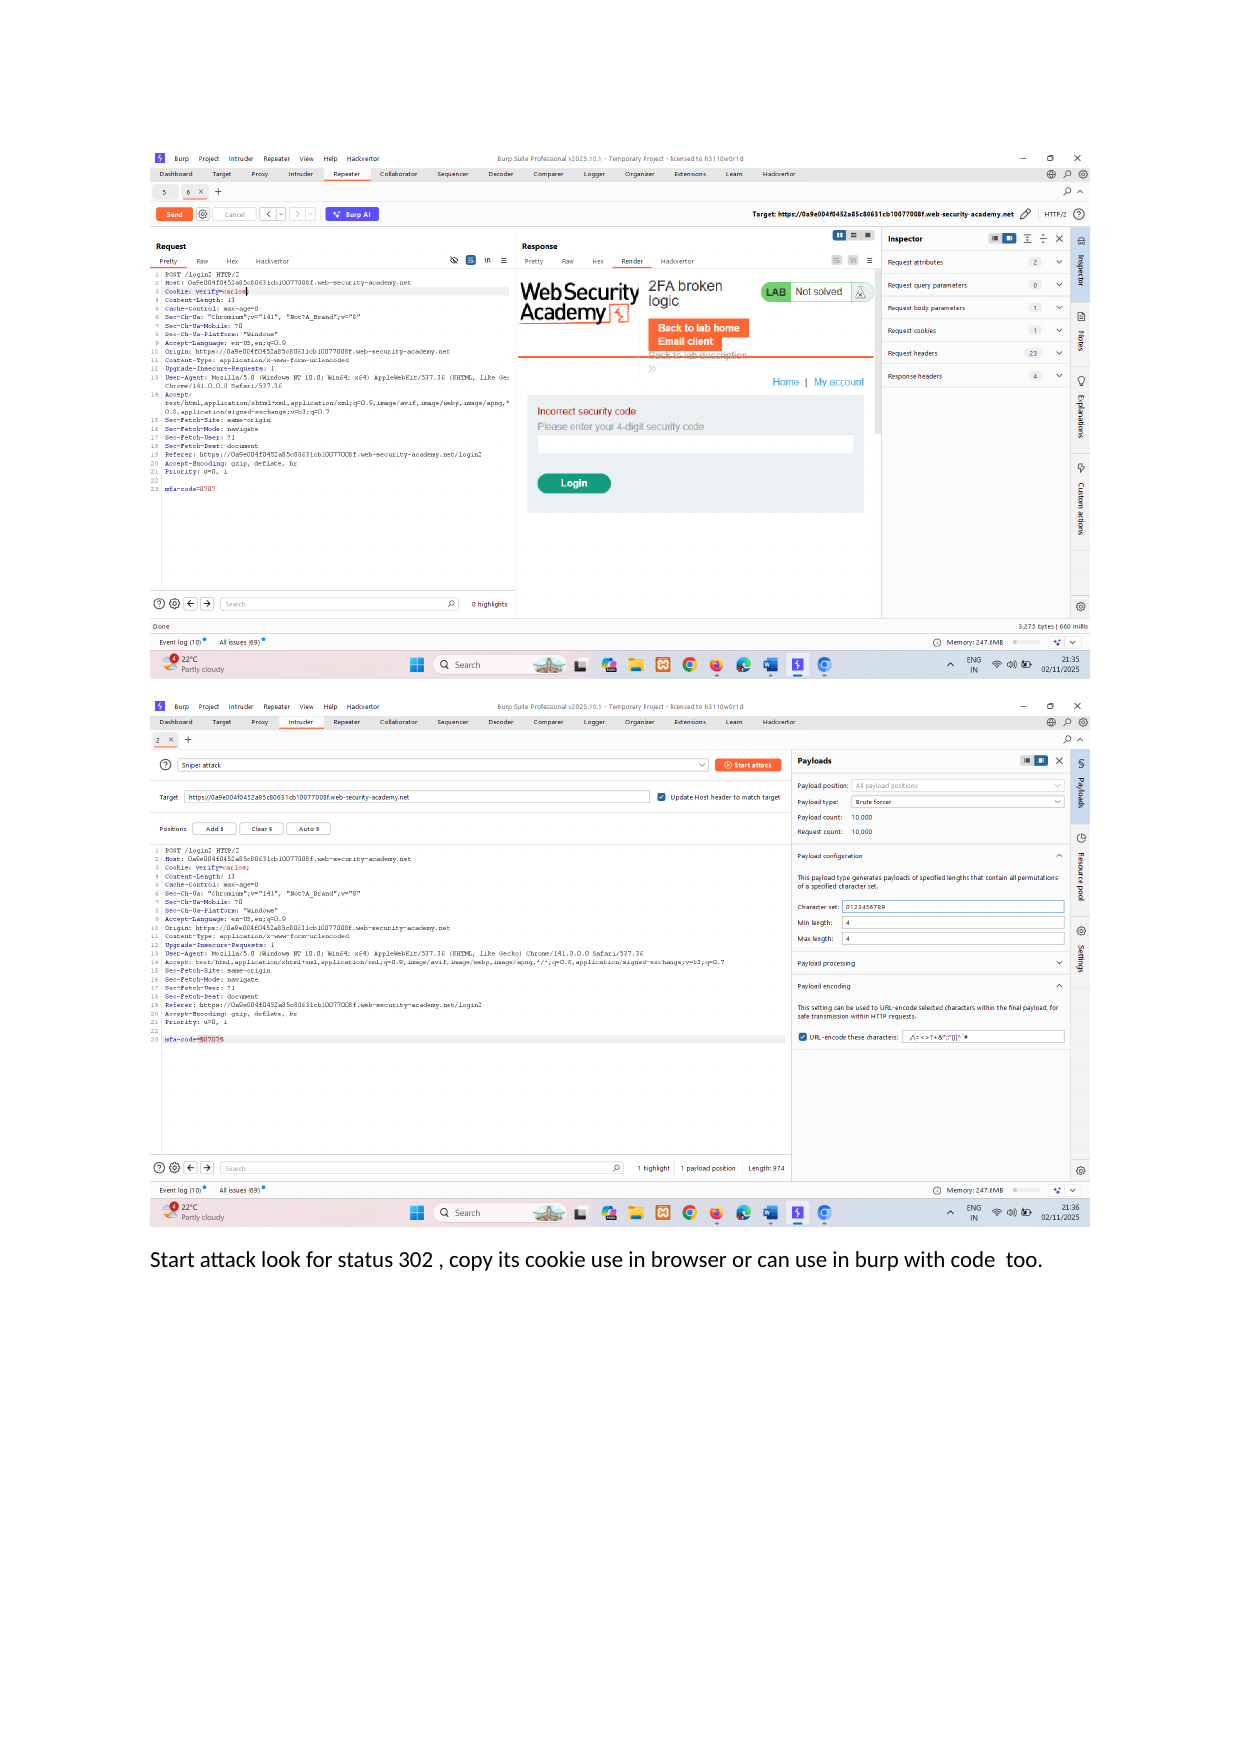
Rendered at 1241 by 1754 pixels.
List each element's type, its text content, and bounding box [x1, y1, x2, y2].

text Start attack look for status 302 , copy its cookie use in browser or can use in burp with code too. [150, 1245, 1090, 1273]
picture [150, 697, 1091, 1227]
picture [150, 150, 1091, 679]
